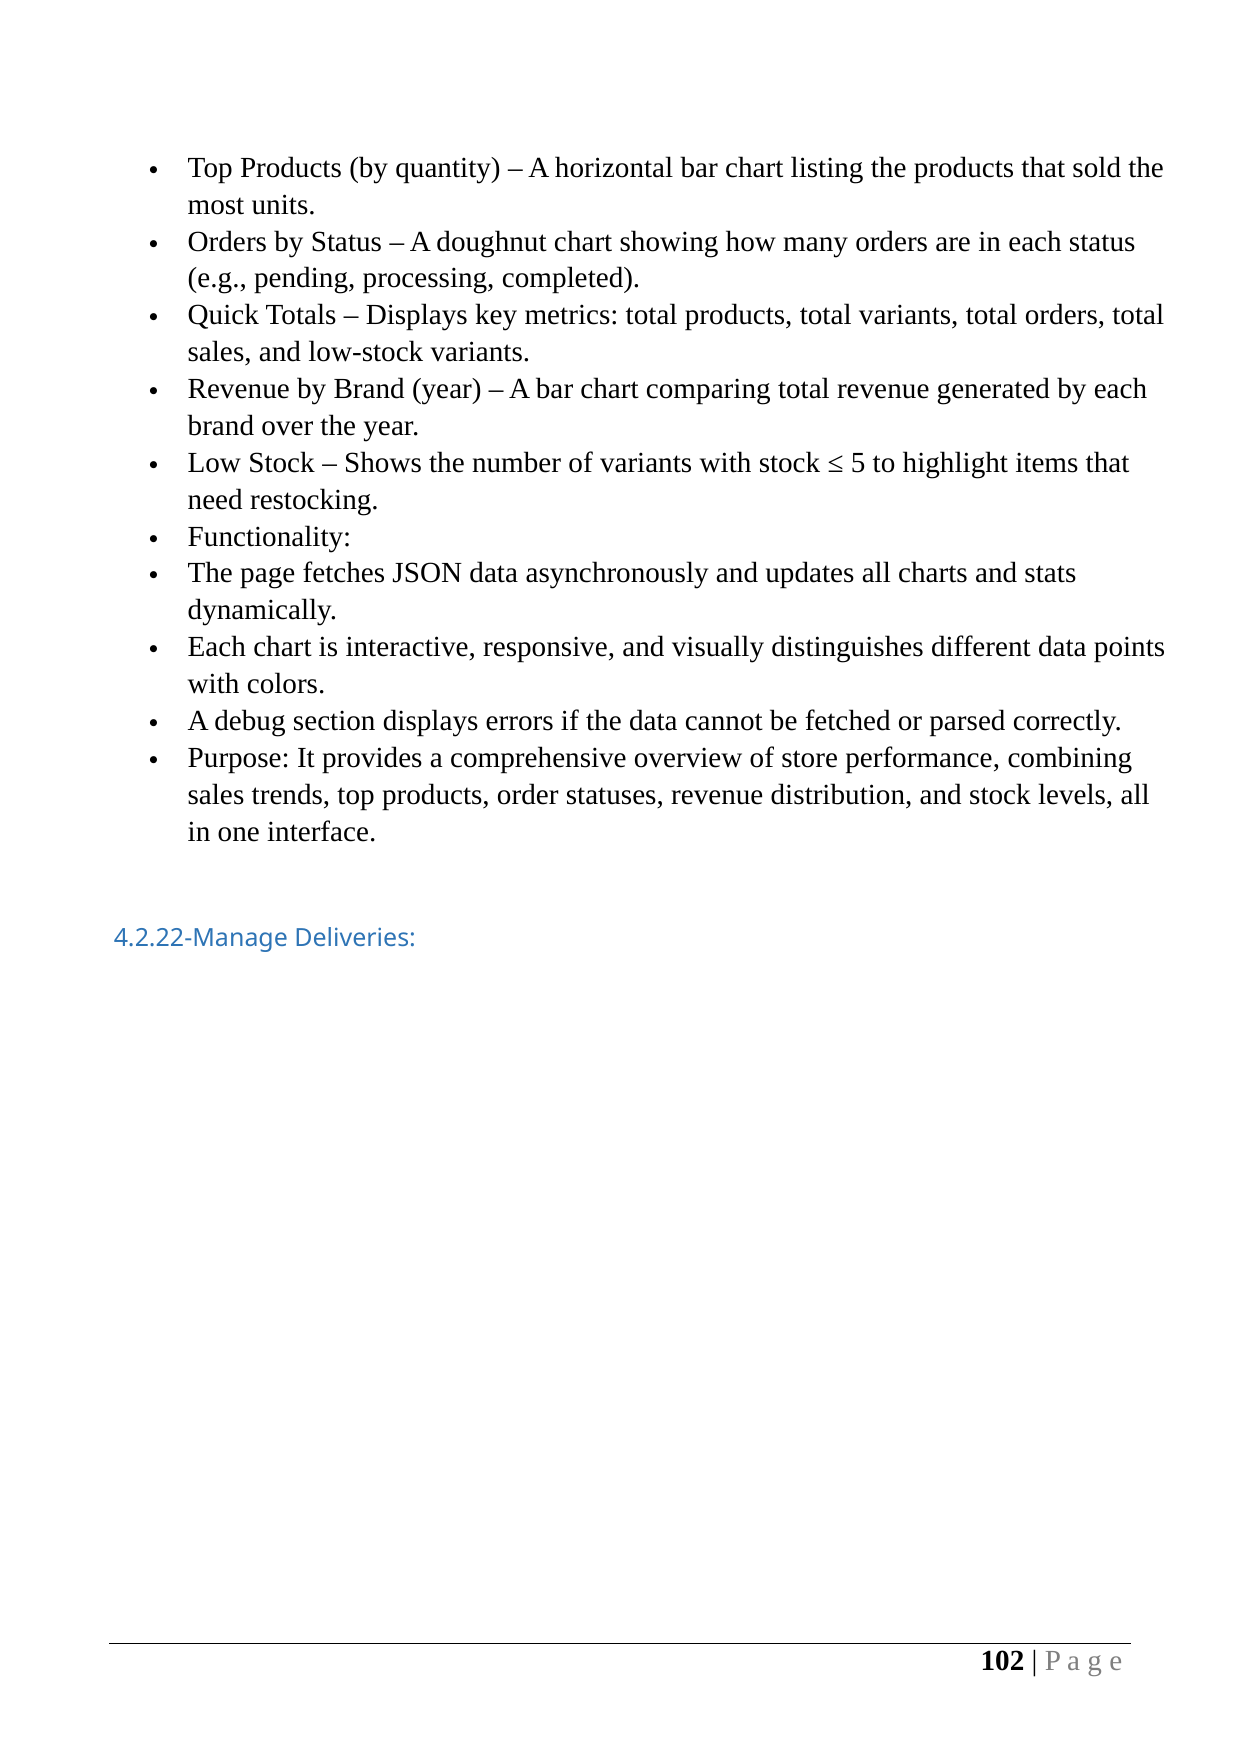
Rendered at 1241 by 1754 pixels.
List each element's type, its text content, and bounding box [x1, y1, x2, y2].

list Quick Totals – Displays key metrics: total products, total variants, total orders, total sales, and low-stock variants. [150, 297, 1166, 368]
list Top Products (by quantity) – A horizontal bar chart listing the products that sold the most units. [150, 150, 1166, 220]
list Low Stock – Shows the number of variants with stock ≤ 5 to highlight items that need restocking. [150, 445, 1166, 515]
list Each chart is interactive, responsive, and visually distinguishes different data points with colors. [150, 629, 1166, 700]
list Purpose: It provides a comprehensive overview of store performance, combining sales trends, top products, order statuses, revenue distribution, and stock levels, all in one interface. [150, 740, 1166, 847]
list A debug section displays errors if the data cannot be fetched or parsed correctly. [150, 703, 1166, 737]
subtitle 4.2.22-Manage Deliveries: [113, 919, 1173, 953]
list Functionality: [150, 519, 1166, 552]
list The page fetches JSON data asynchronously and updates all charts and stats dynamically. [150, 556, 1166, 626]
list Revenue by Brand (year) – A bar chart comparing total revenue generated by each brand over the year. [150, 371, 1166, 442]
list Orders by Status – A doughnut chart showing how many orders are in each status (e.g., pending, processing, completed). [150, 224, 1166, 294]
